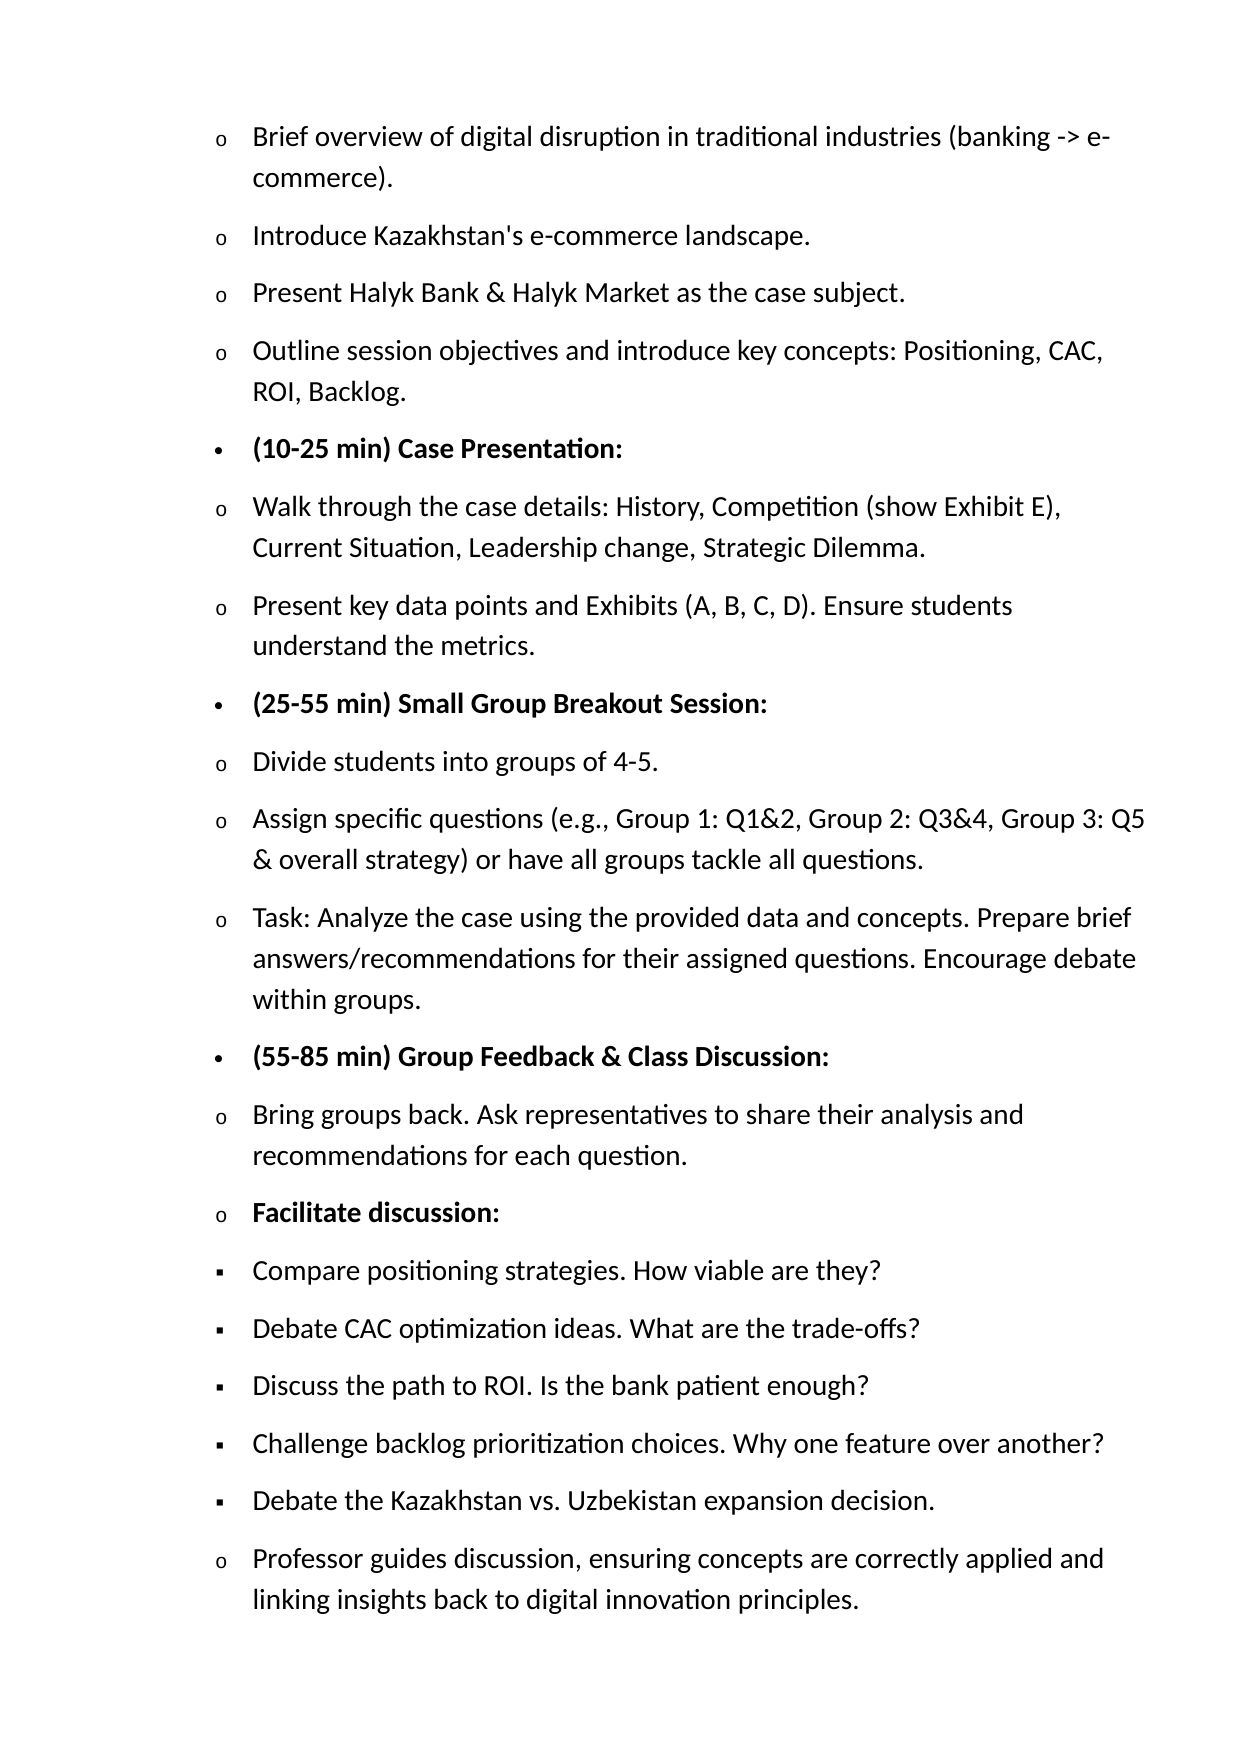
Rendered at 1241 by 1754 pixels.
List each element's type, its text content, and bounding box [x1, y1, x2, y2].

list Debate the Kazakhstan vs. Uzbekistan expansion decision. [215, 1482, 1152, 1518]
list Introduce Kazakhstan's e-commerce landscape. [215, 217, 1152, 252]
list (25-55 min) Small Group Breakout Session: [215, 685, 1152, 721]
list Present key data points and Exhibits (A, B, C, D). Ensure students understand the metrics. [215, 587, 1152, 663]
list Outline session objectives and introduce key concepts: Positioning, CAC, ROI, Backlog. [215, 332, 1152, 408]
list Debate CAC optimization ideas. What are the trade-offs? [215, 1310, 1152, 1345]
list Assign specific questions (e.g., Group 1: Q1&2, Group 2: Q3&4, Group 3: Q5 & overall strategy) or have all groups tackle all questions. [215, 800, 1152, 877]
list Bring groups back. Ask representatives to share their analysis and recommendations for each question. [215, 1096, 1152, 1172]
list Facilitate discussion: [215, 1194, 1152, 1230]
list Challenge backlog prioritization choices. Why one feature over another? [215, 1425, 1152, 1461]
list Divide students into groups of 4-5. [215, 743, 1152, 778]
list Task: Analyze the case using the provided data and concepts. Prepare brief answers/recommendations for their assigned questions. Encourage debate within groups. [215, 899, 1152, 1016]
list Brief overview of digital disruption in traditional industries (banking -> e-commerce). [215, 118, 1152, 195]
list Compare positioning strategies. How viable are they? [215, 1252, 1152, 1288]
list Walk through the case details: History, Competition (show Exhibit E), Current Situation, Leadership change, Strategic Dilemma. [215, 488, 1152, 564]
list Present Halyk Bank & Halyk Market as the case subject. [215, 274, 1152, 310]
list Discuss the path to ROI. Is the bank patient enough? [215, 1367, 1152, 1403]
list (10-25 min) Case Presentation: [215, 430, 1152, 466]
list Professor guides discussion, ensuring concepts are correctly applied and linking insights back to digital innovation principles. [215, 1540, 1152, 1617]
list (55-85 min) Group Feedback & Class Discussion: [215, 1038, 1152, 1074]
